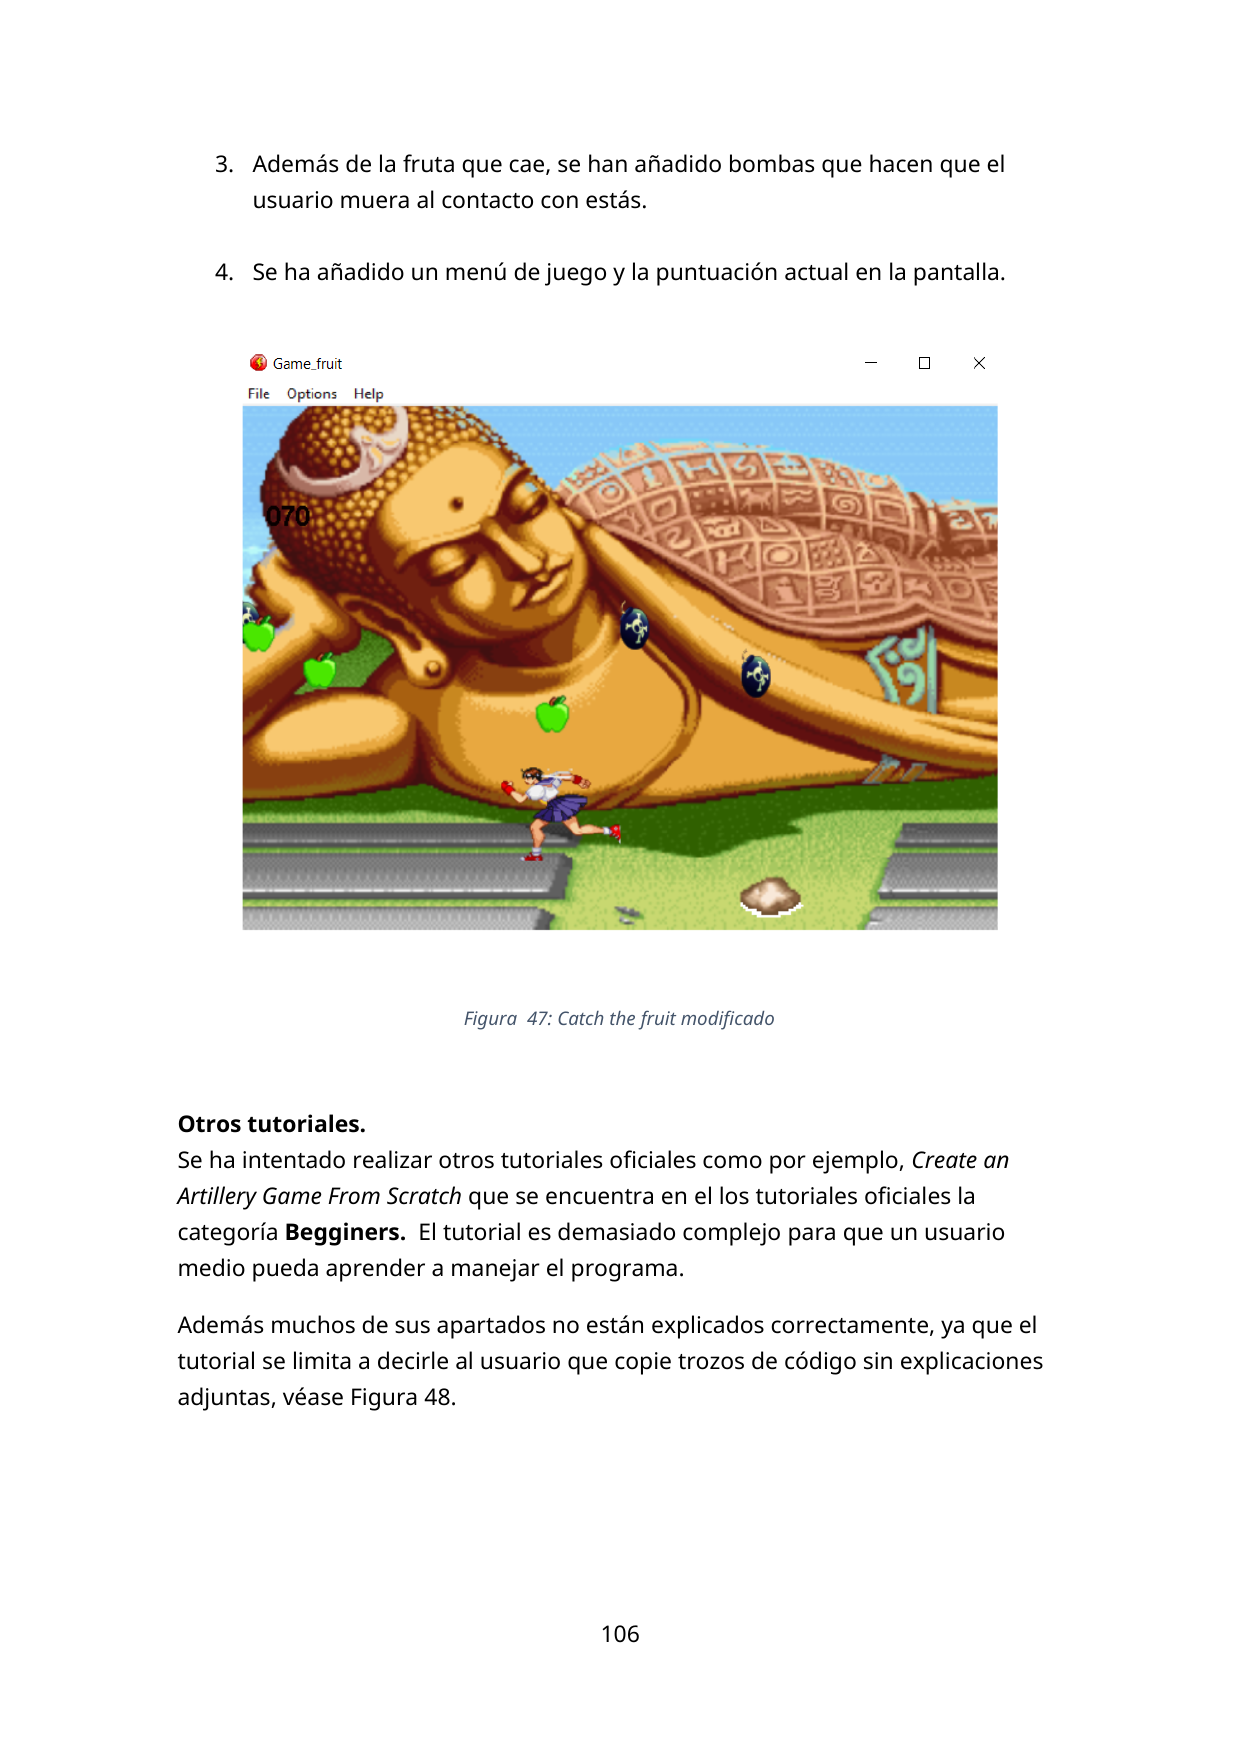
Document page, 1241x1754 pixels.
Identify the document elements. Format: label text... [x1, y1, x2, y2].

subtitle Otros tutoriales. [177, 1108, 1063, 1139]
text Se ha intentado realizar otros tutoriales oficiales como por ejemplo, Create an Artillery Game From Scratch que se encuentra en el los tutoriales oficiales la categoría Begginers. El tutorial es demasiado complejo para que un usuario medio pueda aprender a manejar el programa. [177, 1144, 1063, 1283]
text Además muchos de sus apartados no están explicados correctamente, ya que el tutorial se limita a decirle al usuario que copie trozos de código sin explicaciones adjuntas, véase Figura 48. [177, 1309, 1063, 1412]
list Se ha añadido un menú de juego y la puntuación actual en la pantalla. [215, 255, 1063, 287]
list Además de la fruta que cae, se han añadido bombas que hacen que el usuario muera al contacto con estás. [215, 148, 1063, 251]
picture [242, 346, 998, 980]
